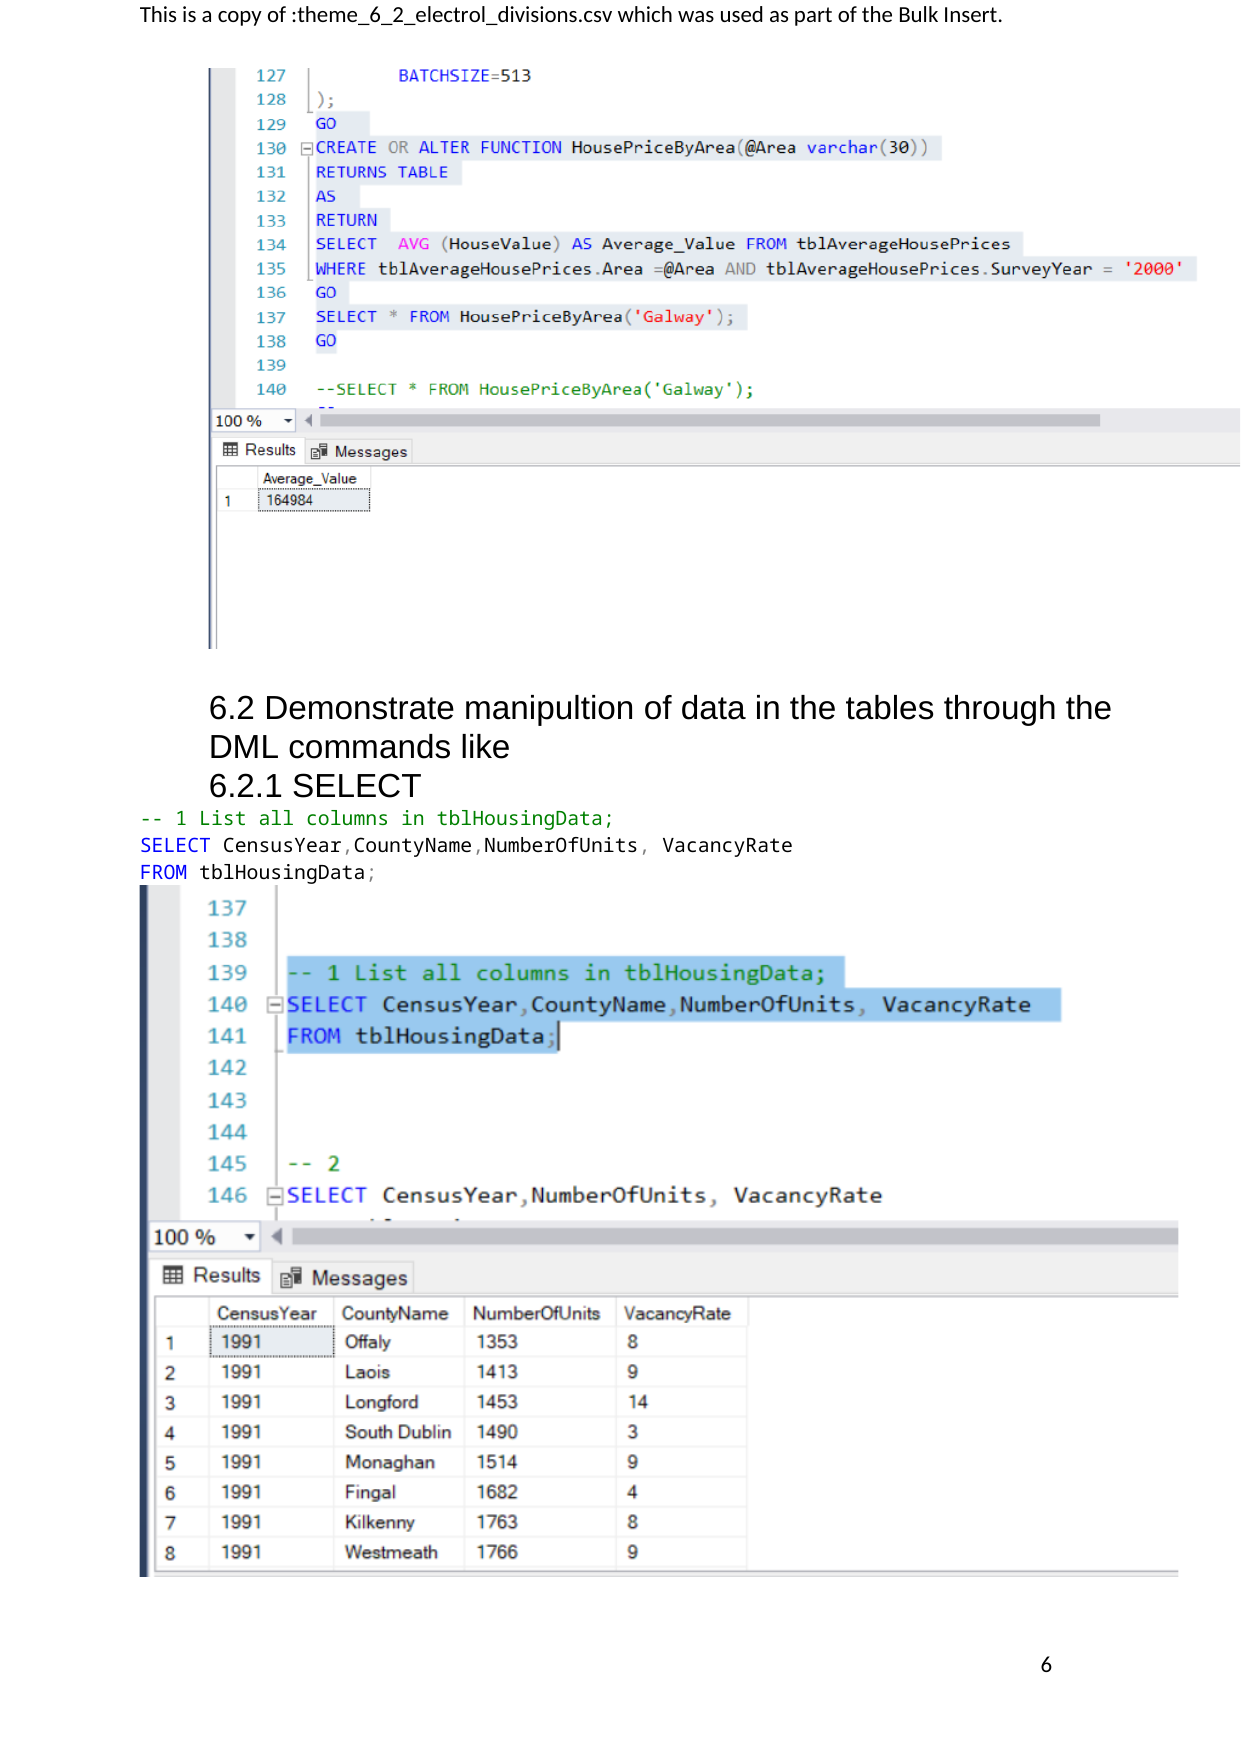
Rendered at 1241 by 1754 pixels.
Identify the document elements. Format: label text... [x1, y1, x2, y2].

text 6.2.1 SELECT [208, 766, 1182, 805]
text SELECT CensusYear,CountyName,NumberOfUnits, VacancyRate [139, 832, 1182, 859]
picture [139, 885, 1179, 1577]
text -- 1 List all columns in tblHousingData; [139, 805, 1182, 832]
picture [208, 68, 1241, 649]
text FROM tblHousingData; [139, 859, 1182, 886]
text 6.2 Demonstrate manipultion of data in the tables through the DML commands like [208, 688, 1182, 765]
